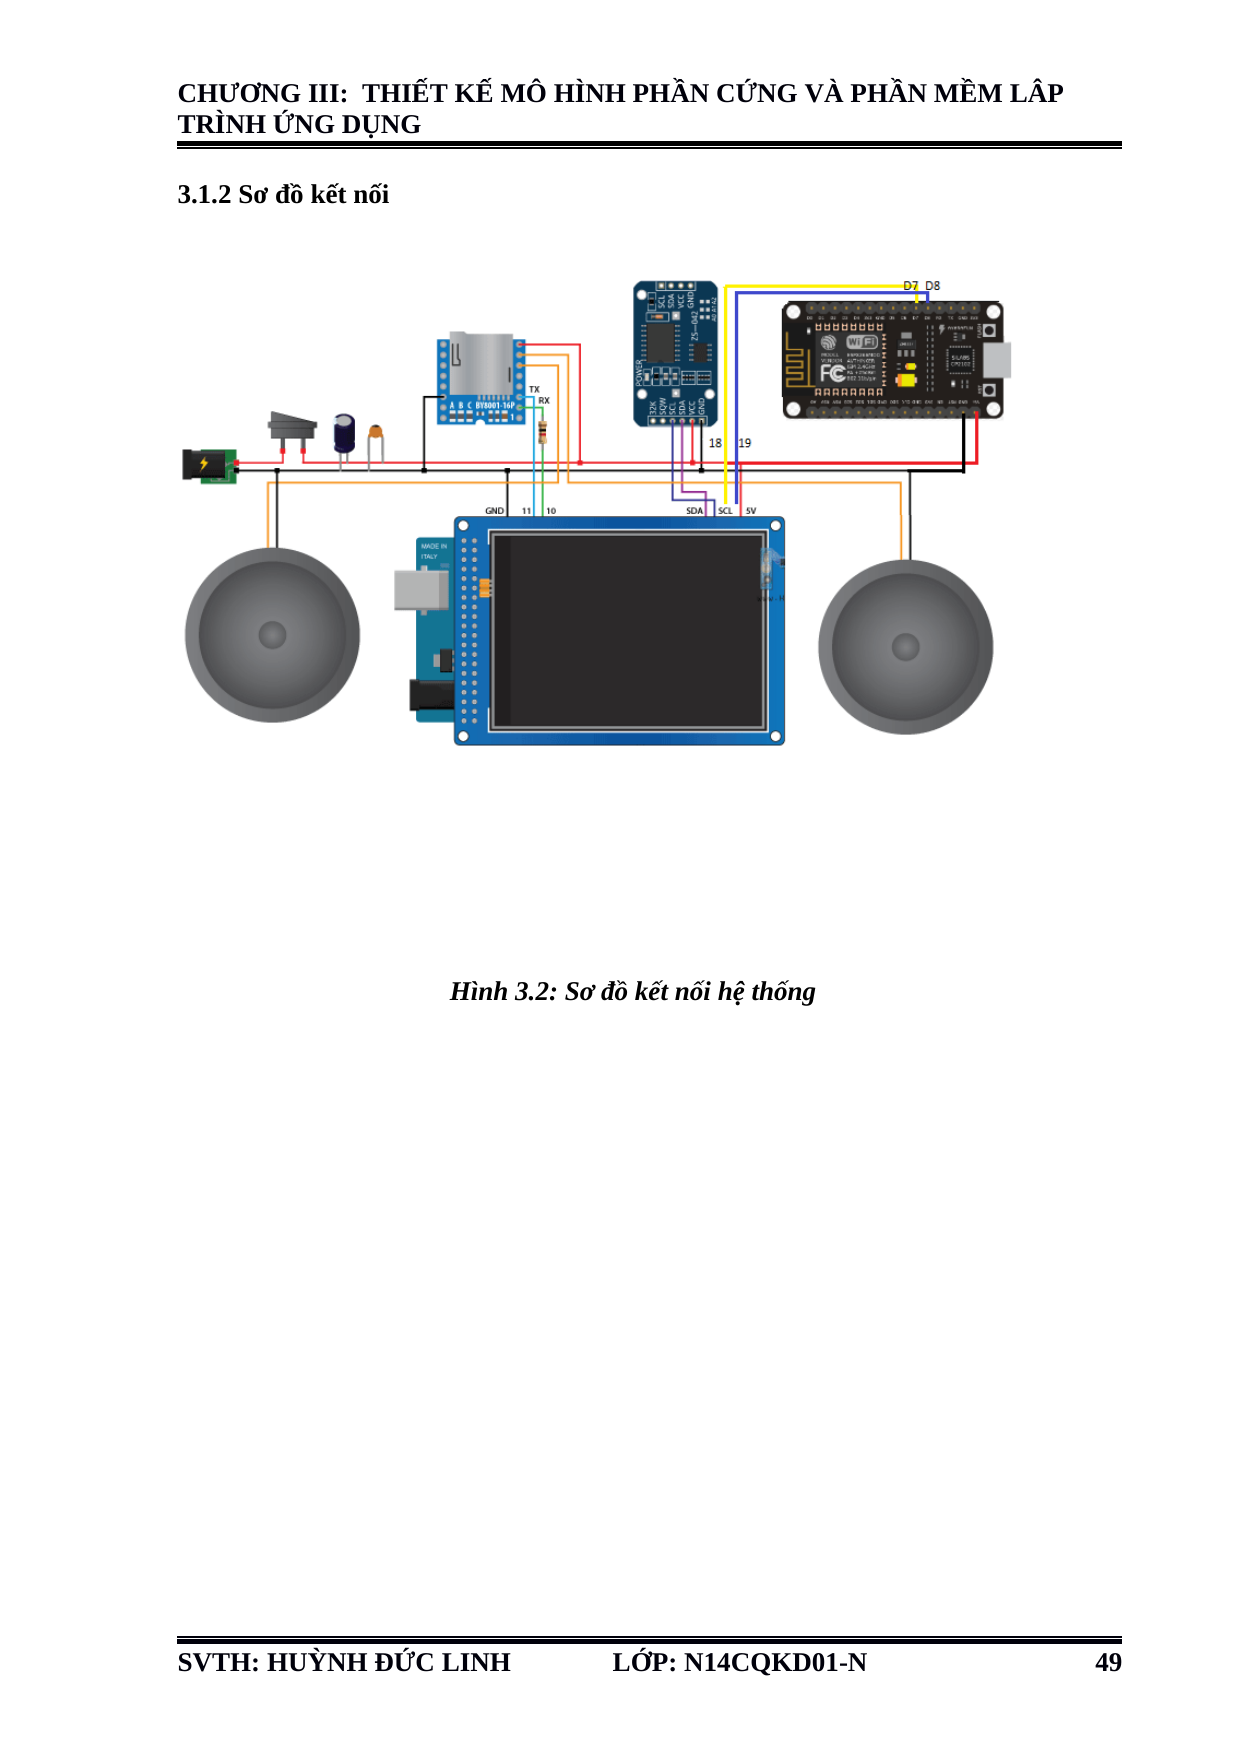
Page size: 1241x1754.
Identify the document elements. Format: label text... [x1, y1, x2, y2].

picture [177, 278, 1199, 904]
text Hình 3.2: Sơ đồ kết nối hệ thống [327, 975, 1122, 1006]
subtitle 3.1.2 Sơ đồ kết nối [177, 178, 1122, 209]
